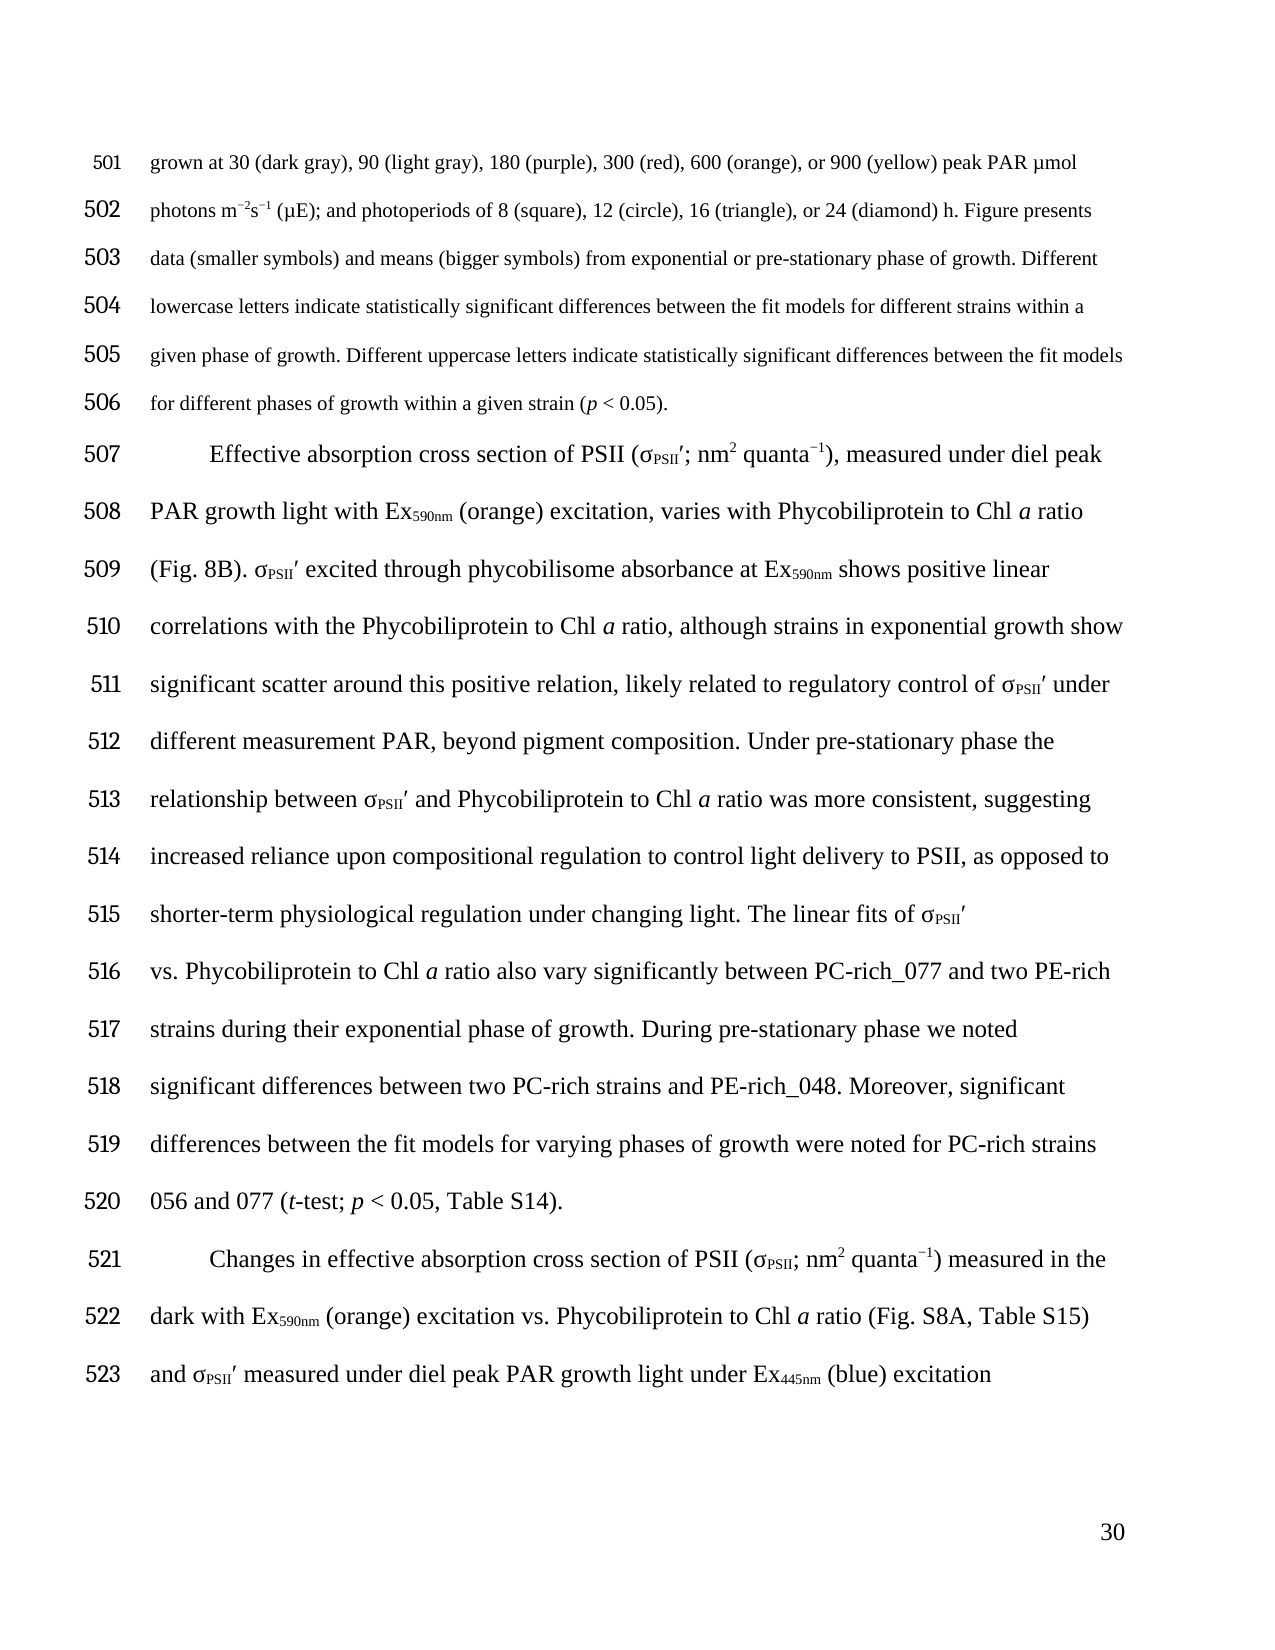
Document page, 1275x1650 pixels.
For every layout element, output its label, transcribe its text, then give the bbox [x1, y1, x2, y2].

text Effective absorption cross section of PSII (σPSIIʹ; nm2 quanta−1), measured under diel peak PAR growth light with Ex590nm (orange) excitation, varies with Phycobiliprotein to Chl a ratio (Fig. 8B). σPSIIʹ excited through phycobilisome absorbance at Ex590nm shows positive linear correlations with the Phycobiliprotein to Chl a ratio, although strains in exponential growth show significant scatter around this positive relation, likely related to regulatory control of σPSIIʹ under different measurement PAR, beyond pigment composition. Under pre-stationary phase the relationship between σPSIIʹ and Phycobiliprotein to Chl a ratio was more consistent, suggesting increased reliance upon compositional regulation to control light delivery to PSII, as opposed to shorter-term physiological regulation under changing light. The linear fits of σPSIIʹ vs. Phycobiliprotein to Chl a ratio also vary significantly between PC-rich_077 and two PE-rich strains during their exponential phase of growth. During pre-stationary phase we noted significant differences between two PC-rich strains and PE-rich_048. Moreover, significant differences between the fit models for varying phases of growth were noted for PC-rich strains 056 and 077 (t-test; p < 0.05, Table S14). [150, 439, 1125, 1215]
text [150, 150, 1125, 415]
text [150, 1244, 1125, 1387]
